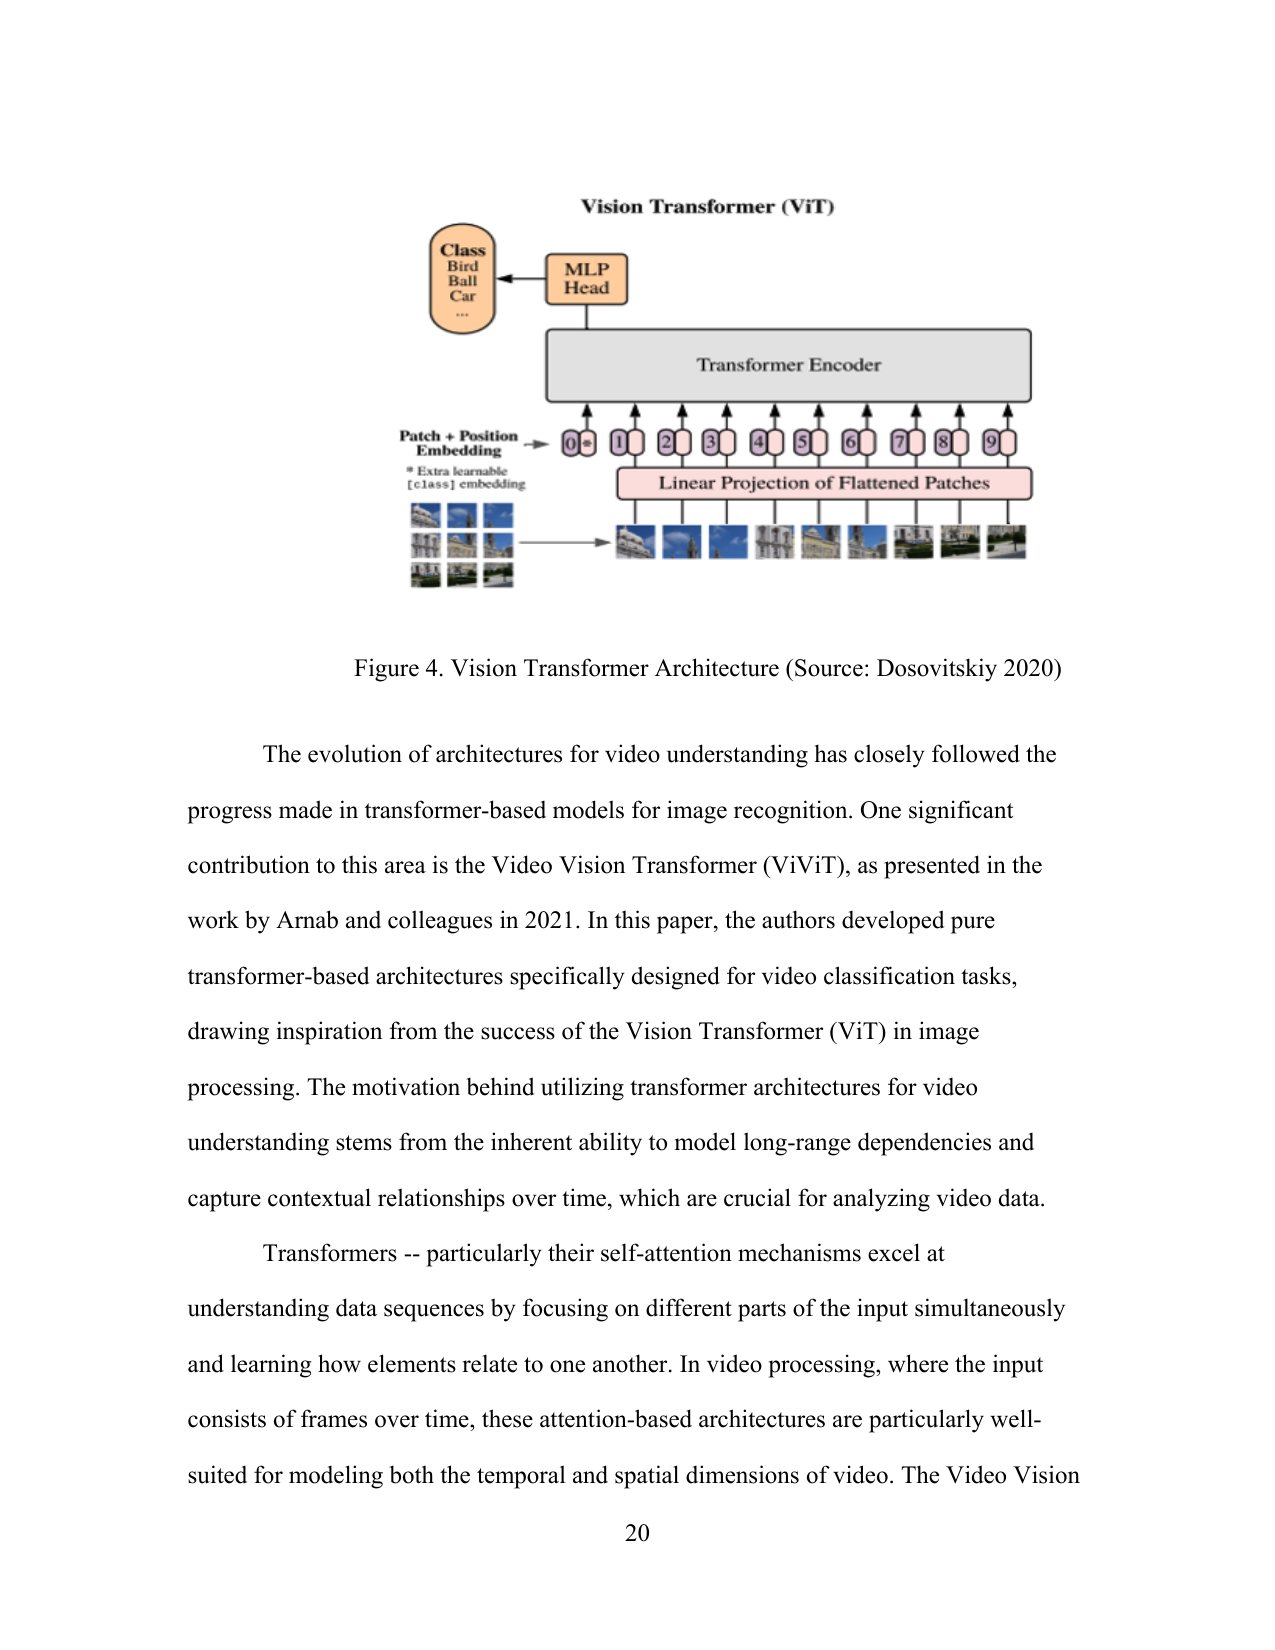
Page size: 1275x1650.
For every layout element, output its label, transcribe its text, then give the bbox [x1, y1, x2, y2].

picture [346, 157, 1070, 624]
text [187, 1239, 1087, 1488]
text The evolution of architectures for video understanding has closely followed the progress made in transformer-based models for image recognition. One significant contribution to this area is the Video Vision Transformer (ViViT), as presented in the work by Arnab and colleagues in 2021. In this paper, the authors developed pure transformer-based architectures specifically designed for video classification tasks, drawing inspiration from the success of the Vision Transformer (ViT) in image processing. The motivation behind utilizing transformer architectures for video understanding stems from the inherent ability to model long-range dependencies and capture contextual relationships over time, which are crucial for analyzing video data. [187, 740, 1087, 1211]
